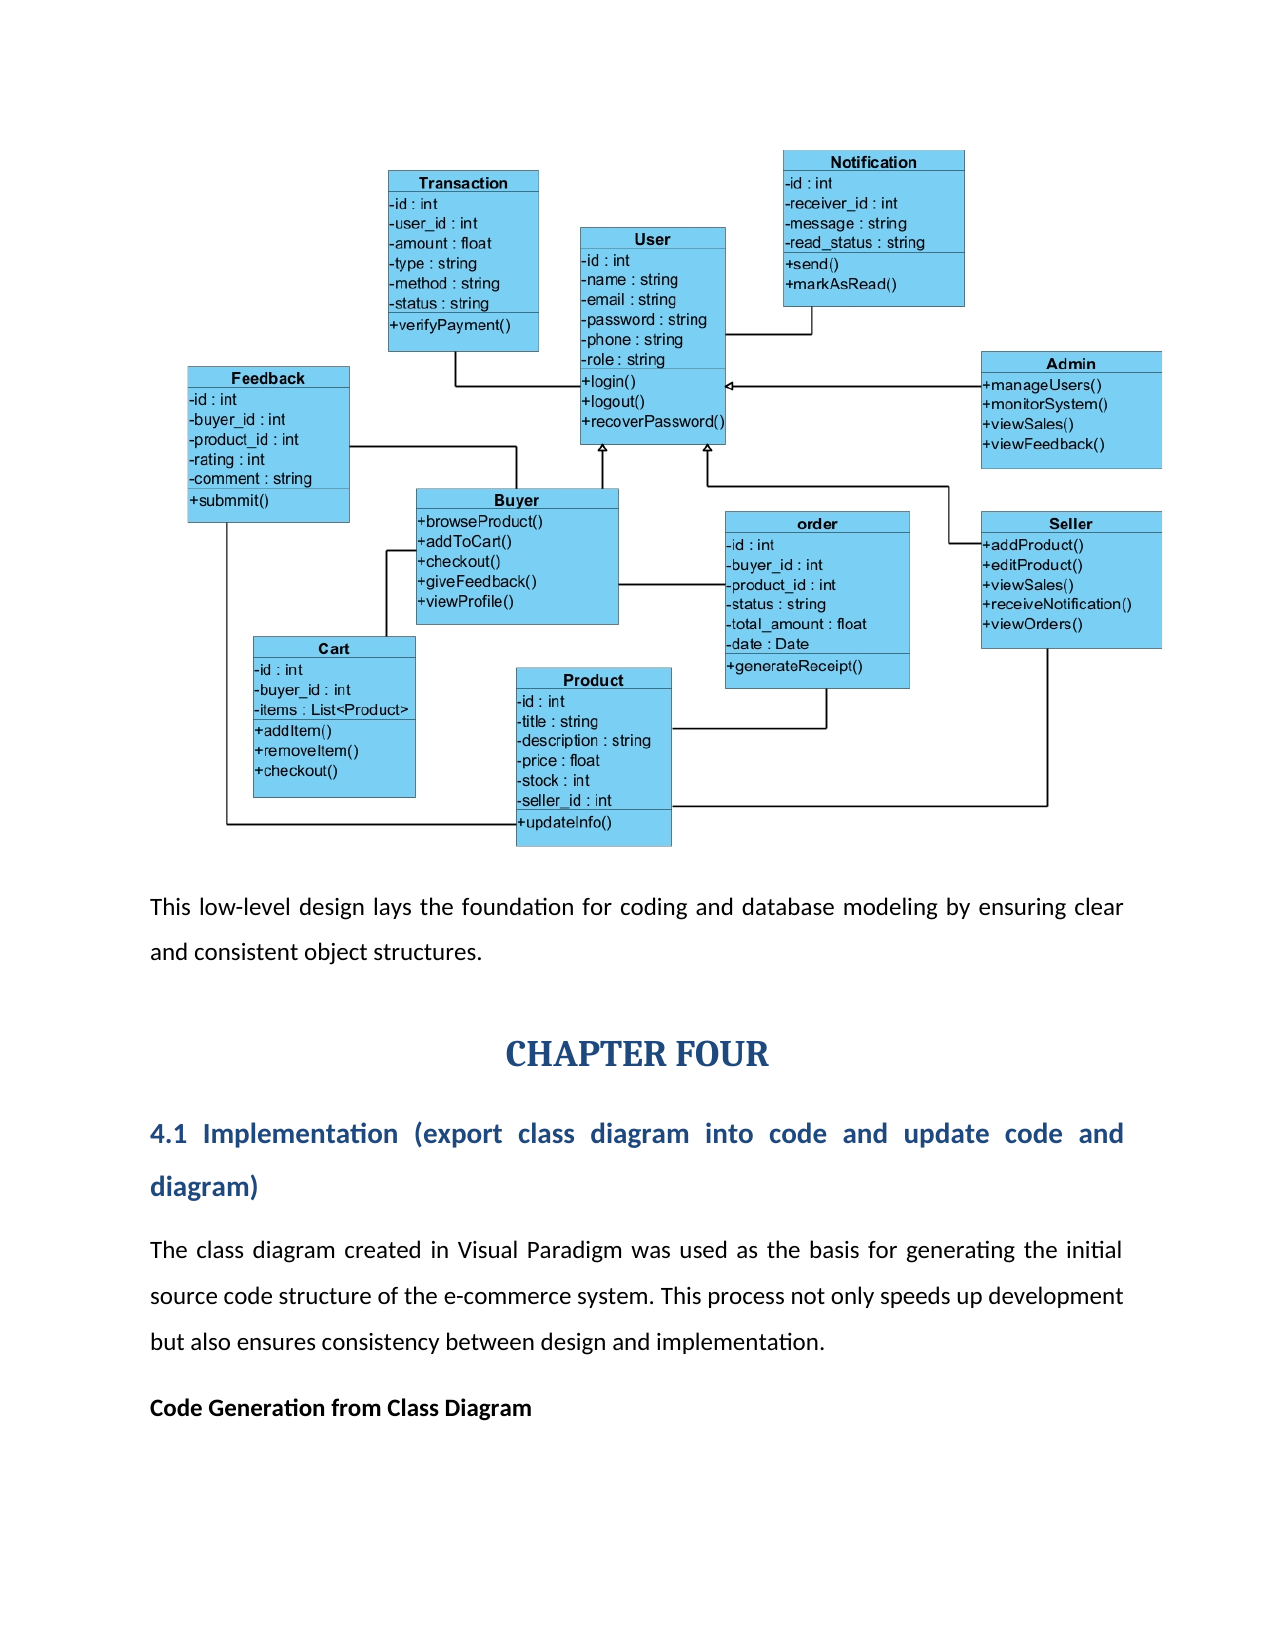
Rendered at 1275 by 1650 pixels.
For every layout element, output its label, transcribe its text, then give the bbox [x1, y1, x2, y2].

picture [187, 150, 1163, 847]
subtitle CHAPTER FOUR [150, 1032, 1125, 1075]
text The class diagram created in Visual Paradigm was used as the basis for generating the initial source code structure of the e-commerce system. This process not only speeds up development but also ensures consistency between design and implementation. [150, 1234, 1125, 1356]
text Code Generation from Class Diagram [150, 1392, 1125, 1423]
text This low-level design lays the foundation for coding and database modeling by ensuring clear and consistent object structures. [150, 891, 1125, 967]
subtitle 4.1 Implementation (export class diagram into code and update code and diagram) [150, 1115, 1125, 1204]
